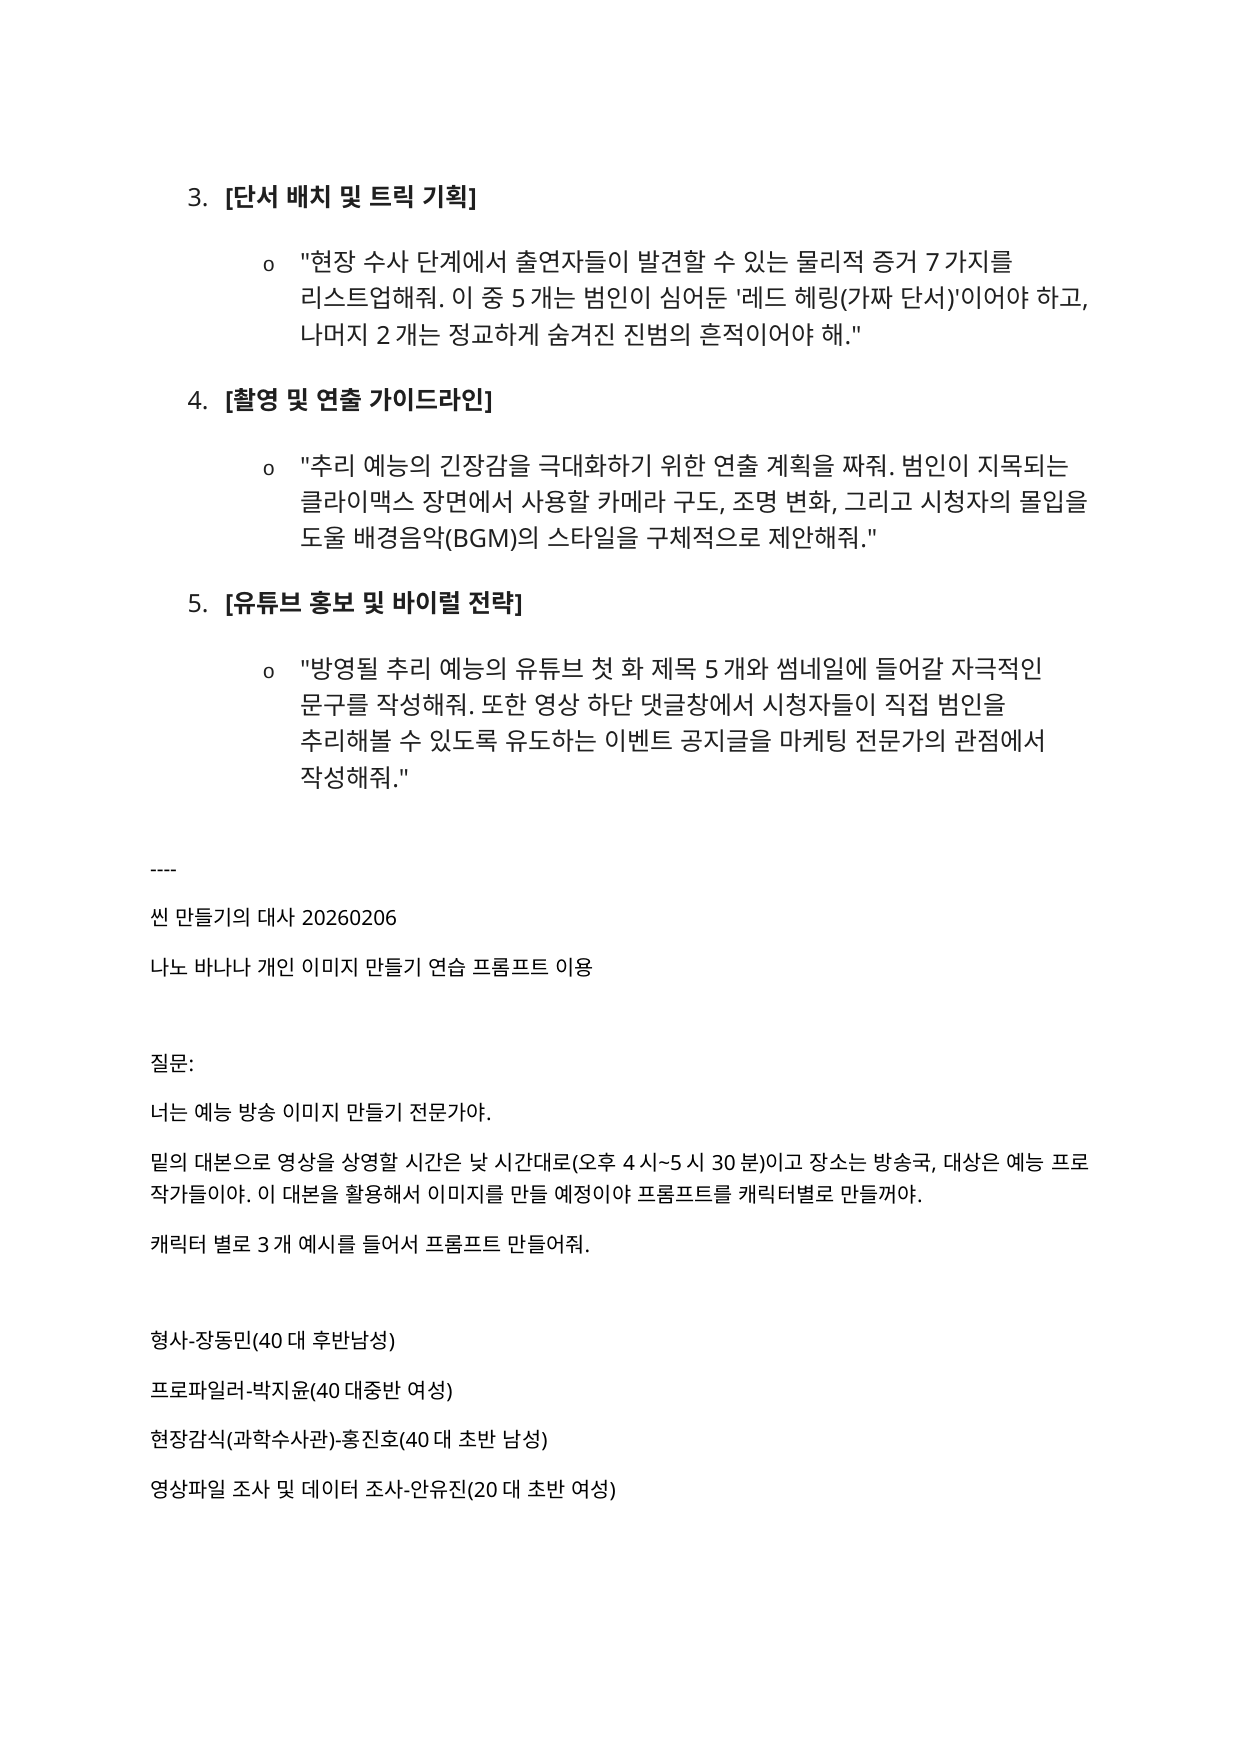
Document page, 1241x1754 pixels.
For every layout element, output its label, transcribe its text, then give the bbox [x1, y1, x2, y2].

text 프로파일러-박지윤(40대중반 여성) [150, 1374, 1090, 1404]
text 형사-장동민(40대 후반남성) [150, 1325, 1090, 1355]
text 너는 예능 방송 이미지 만들기 전문가야. [150, 1097, 1090, 1127]
text 씬 만들기의 대사 20260206 [150, 901, 1090, 932]
list [단서 배치 및 트릭 기획] [187, 177, 1090, 213]
text 질문: [150, 1047, 1090, 1078]
text 영상파일 조사 및 데이터 조사-안유진(20대 초반 여성) [150, 1473, 1090, 1503]
text 현장감식(과학수사관)-홍진호(40대 초반 남성) [150, 1423, 1090, 1454]
list "추리 예능의 긴장감을 극대화하기 위한 연출 계획을 짜줘. 범인이 지목되는 클라이맥스 장면에서 사용할 카메라 구도, 조명 변화, 그리고 시청자의 몰입을 도울 배경음악(BGM)의 스타일을 구체적으로 제안해줘." [262, 446, 1090, 555]
text ---- [150, 854, 1090, 882]
text 밑의 대본으로 영상을 상영할 시간은 낮 시간대로(오후 4시~5시 30분)이고 장소는 방송국, 대상은 예능 프로 작가들이야. 이 대본을 활용해서 이미지를 만들 예정이야 프롬프트를 캐릭터별로 만들꺼야. [150, 1146, 1090, 1209]
list [촬영 및 연출 가이드라인] [187, 381, 1090, 417]
text 캐릭터 별로 3개 예시를 들어서 프롬프트 만들어줘. [150, 1228, 1090, 1258]
text 나노 바나나 개인 이미지 만들기 연습 프롬프트 이용 [150, 951, 1090, 981]
list [유튜브 홍보 및 바이럴 전략] [187, 584, 1090, 620]
list "현장 수사 단계에서 출연자들이 발견할 수 있는 물리적 증거 7가지를 리스트업해줘. 이 중 5개는 범인이 심어둔 '레드 헤링(가짜 단서)'이어야 하고, 나머지 2개는 정교하게 숨겨진 진범의 흔적이어야 해." [262, 243, 1090, 351]
list "방영될 추리 예능의 유튜브 첫 화 제목 5개와 썸네일에 들어갈 자극적인 문구를 작성해줘. 또한 영상 하단 댓글창에서 시청자들이 직접 범인을 추리해볼 수 있도록 유도하는 이벤트 공지글을 마케팅 전문가의 관점에서 작성해줘." [262, 649, 1090, 794]
